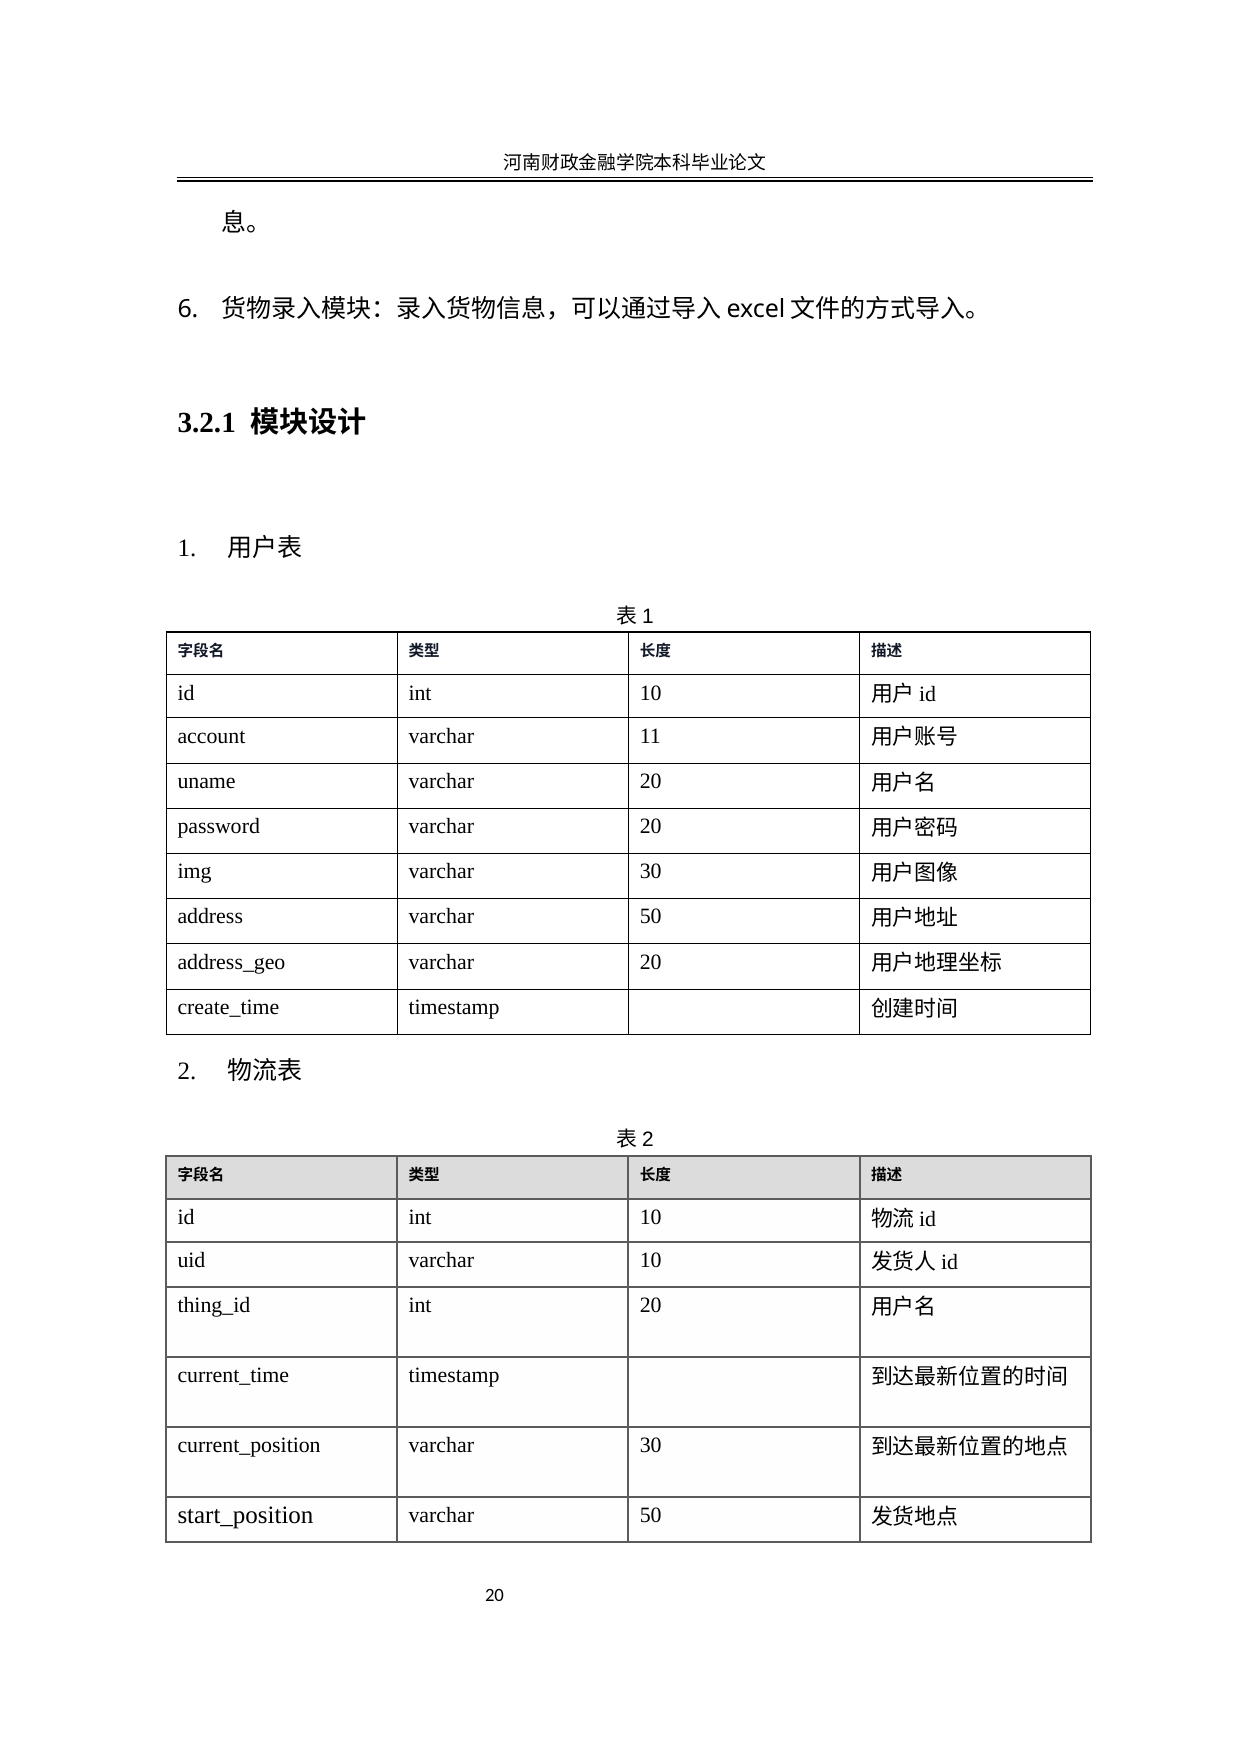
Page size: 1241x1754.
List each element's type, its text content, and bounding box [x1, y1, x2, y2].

table_cell 用户名 [861, 1288, 1090, 1356]
table_cell 物流id [861, 1200, 1090, 1241]
table_cell 用户地理坐标 [860, 944, 1090, 988]
list 物流表 [177, 1035, 1093, 1103]
table_header 类型 [398, 633, 628, 674]
table_cell current_time [167, 1358, 396, 1426]
table_cell account [167, 718, 397, 762]
table_cell create_time [167, 990, 397, 1034]
table_header 描述 [861, 1157, 1090, 1198]
table_cell 创建时间 [860, 990, 1090, 1034]
table_cell int [398, 1200, 627, 1241]
table_header 字段名 [167, 1157, 396, 1198]
table_header 长度 [629, 1157, 859, 1198]
table_cell 20 [629, 944, 859, 988]
table_cell timestamp [398, 1358, 627, 1426]
table_cell 10 [629, 1200, 859, 1241]
table_cell img [167, 854, 397, 898]
table_header 字段名 [167, 633, 397, 674]
table_cell varchar [398, 899, 628, 943]
table_cell varchar [398, 854, 628, 898]
table_cell varchar [398, 944, 628, 988]
table_cell uid [167, 1243, 396, 1286]
text 表 2 [177, 1121, 1093, 1155]
table_cell varchar [398, 1243, 627, 1286]
table_cell 发货地点 [861, 1498, 1090, 1541]
table_header 长度 [629, 633, 859, 674]
table_cell 10 [629, 1243, 859, 1286]
table_cell varchar [398, 1428, 627, 1496]
text 表 1 [177, 597, 1093, 631]
table_cell 用户id [860, 675, 1090, 717]
table_cell int [398, 1288, 627, 1356]
table_cell thing_id [167, 1288, 396, 1356]
table_cell current_position [167, 1428, 396, 1496]
table_cell id [167, 1200, 396, 1241]
table_cell 50 [629, 899, 859, 943]
table_cell 20 [629, 1288, 859, 1356]
table_cell varchar [398, 809, 628, 853]
table_cell password [167, 809, 397, 853]
table_cell start_position [167, 1498, 396, 1541]
table_cell [629, 990, 859, 1034]
table_cell 用户图像 [860, 854, 1090, 898]
list 货物录入模块：录入货物信息，可以通过导入excel文件的方式导入。 [177, 272, 1093, 340]
table_cell 到达最新位置的地点 [861, 1428, 1090, 1496]
table_cell address [167, 899, 397, 943]
table_cell int [398, 675, 628, 717]
table_cell id [167, 675, 397, 717]
subtitle 模块设计 [177, 386, 1093, 453]
table_cell 10 [629, 675, 859, 717]
table_cell 20 [629, 764, 859, 808]
table_cell 30 [629, 854, 859, 898]
table_cell 20 [629, 809, 859, 853]
table_cell 用户账号 [860, 718, 1090, 762]
table_cell varchar [398, 718, 628, 762]
list 用户表 [133, 511, 1093, 579]
table_cell uname [167, 764, 397, 808]
table_cell 30 [629, 1428, 859, 1496]
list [177, 186, 1093, 254]
table_cell 发货人id [861, 1243, 1090, 1286]
table_header 类型 [398, 1157, 627, 1198]
table_header 描述 [860, 633, 1090, 674]
table_cell [629, 1358, 859, 1426]
table_cell 50 [629, 1498, 859, 1541]
table_cell 用户密码 [860, 809, 1090, 853]
table_cell 用户地址 [860, 899, 1090, 943]
table_cell 用户名 [860, 764, 1090, 808]
table_cell varchar [398, 1498, 627, 1541]
table_cell timestamp [398, 990, 628, 1034]
table_cell varchar [398, 764, 628, 808]
table_cell 11 [629, 718, 859, 762]
table_cell address_geo [167, 944, 397, 988]
table_cell 到达最新位置的时间 [861, 1358, 1090, 1426]
